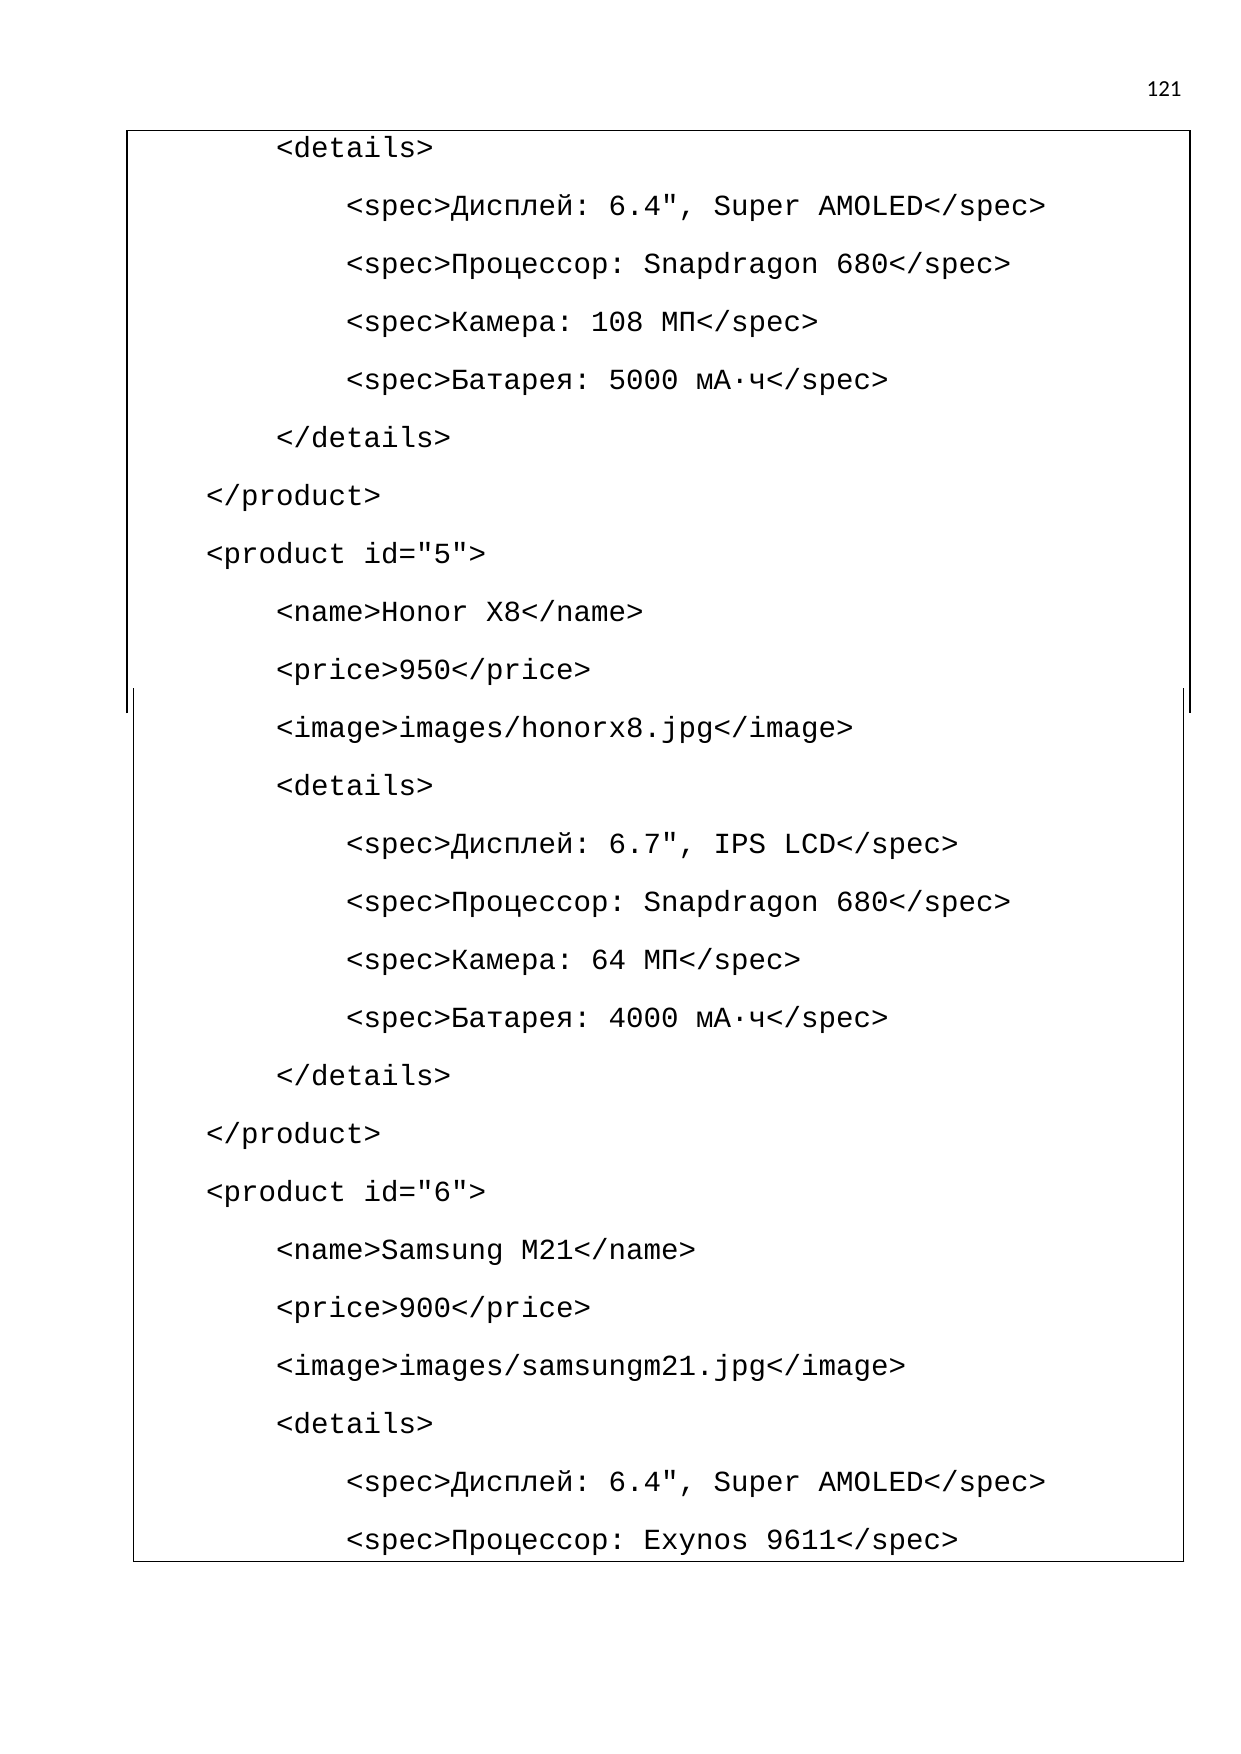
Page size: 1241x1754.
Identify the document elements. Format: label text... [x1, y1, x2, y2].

text <spec>Камера: 64 МП</spec> [134, 942, 1183, 978]
text <image>images/honorx8.jpg</image> [134, 710, 1183, 746]
text </product> [128, 478, 1189, 514]
text <product id="6"> [134, 1174, 1183, 1210]
text <spec>Процессор: Exynos 9611</spec> [134, 1522, 1183, 1561]
text </product> [134, 1116, 1183, 1152]
text <price>950</price> [128, 652, 1189, 688]
text <image>images/samsungm21.jpg</image> [134, 1348, 1183, 1384]
text <details> [134, 768, 1183, 804]
text </details> [134, 1058, 1183, 1094]
text <spec>Камера: 108 МП</spec> [128, 304, 1189, 340]
text <spec>Дисплей: 6.4", Super AMOLED</spec> [134, 1464, 1183, 1501]
text <spec>Батарея: 5000 мА·ч</spec> [128, 362, 1189, 398]
text <details> [128, 131, 1189, 166]
text <spec>Дисплей: 6.7", IPS LCD</spec> [134, 826, 1183, 862]
text <spec>Дисплей: 6.4", Super AMOLED</spec> [128, 188, 1189, 224]
text <product id="5"> [128, 536, 1189, 572]
text <spec>Процессор: Snapdragon 680</spec> [134, 884, 1183, 920]
text <spec>Батарея: 4000 мА·ч</spec> [134, 1000, 1183, 1036]
text <price>900</price> [134, 1290, 1183, 1326]
text <details> [134, 1406, 1183, 1442]
text <spec>Процессор: Snapdragon 680</spec> [128, 246, 1189, 282]
text </details> [128, 420, 1189, 456]
text <name>Honor X8</name> [128, 594, 1189, 630]
text <name>Samsung M21</name> [134, 1232, 1183, 1268]
